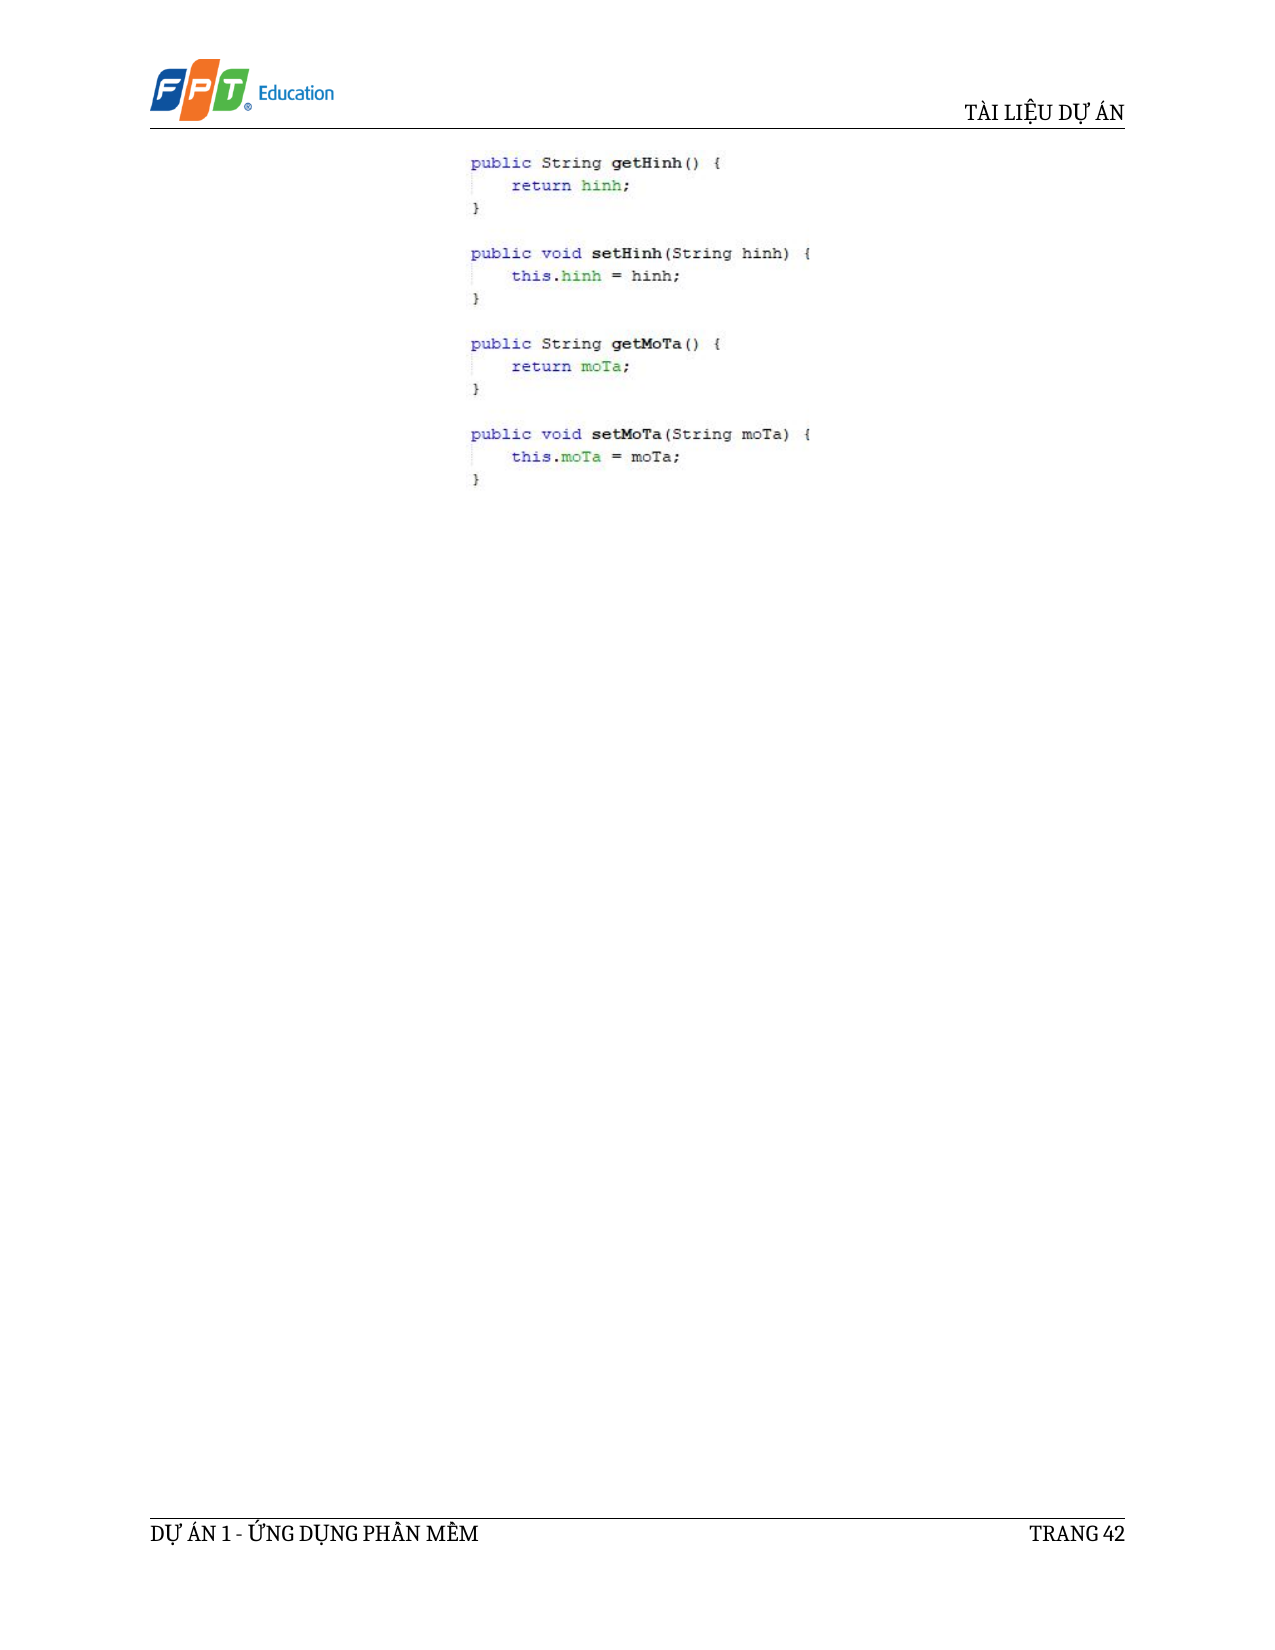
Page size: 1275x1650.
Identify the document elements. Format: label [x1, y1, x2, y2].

picture [465, 150, 810, 522]
picture [150, 59, 336, 121]
